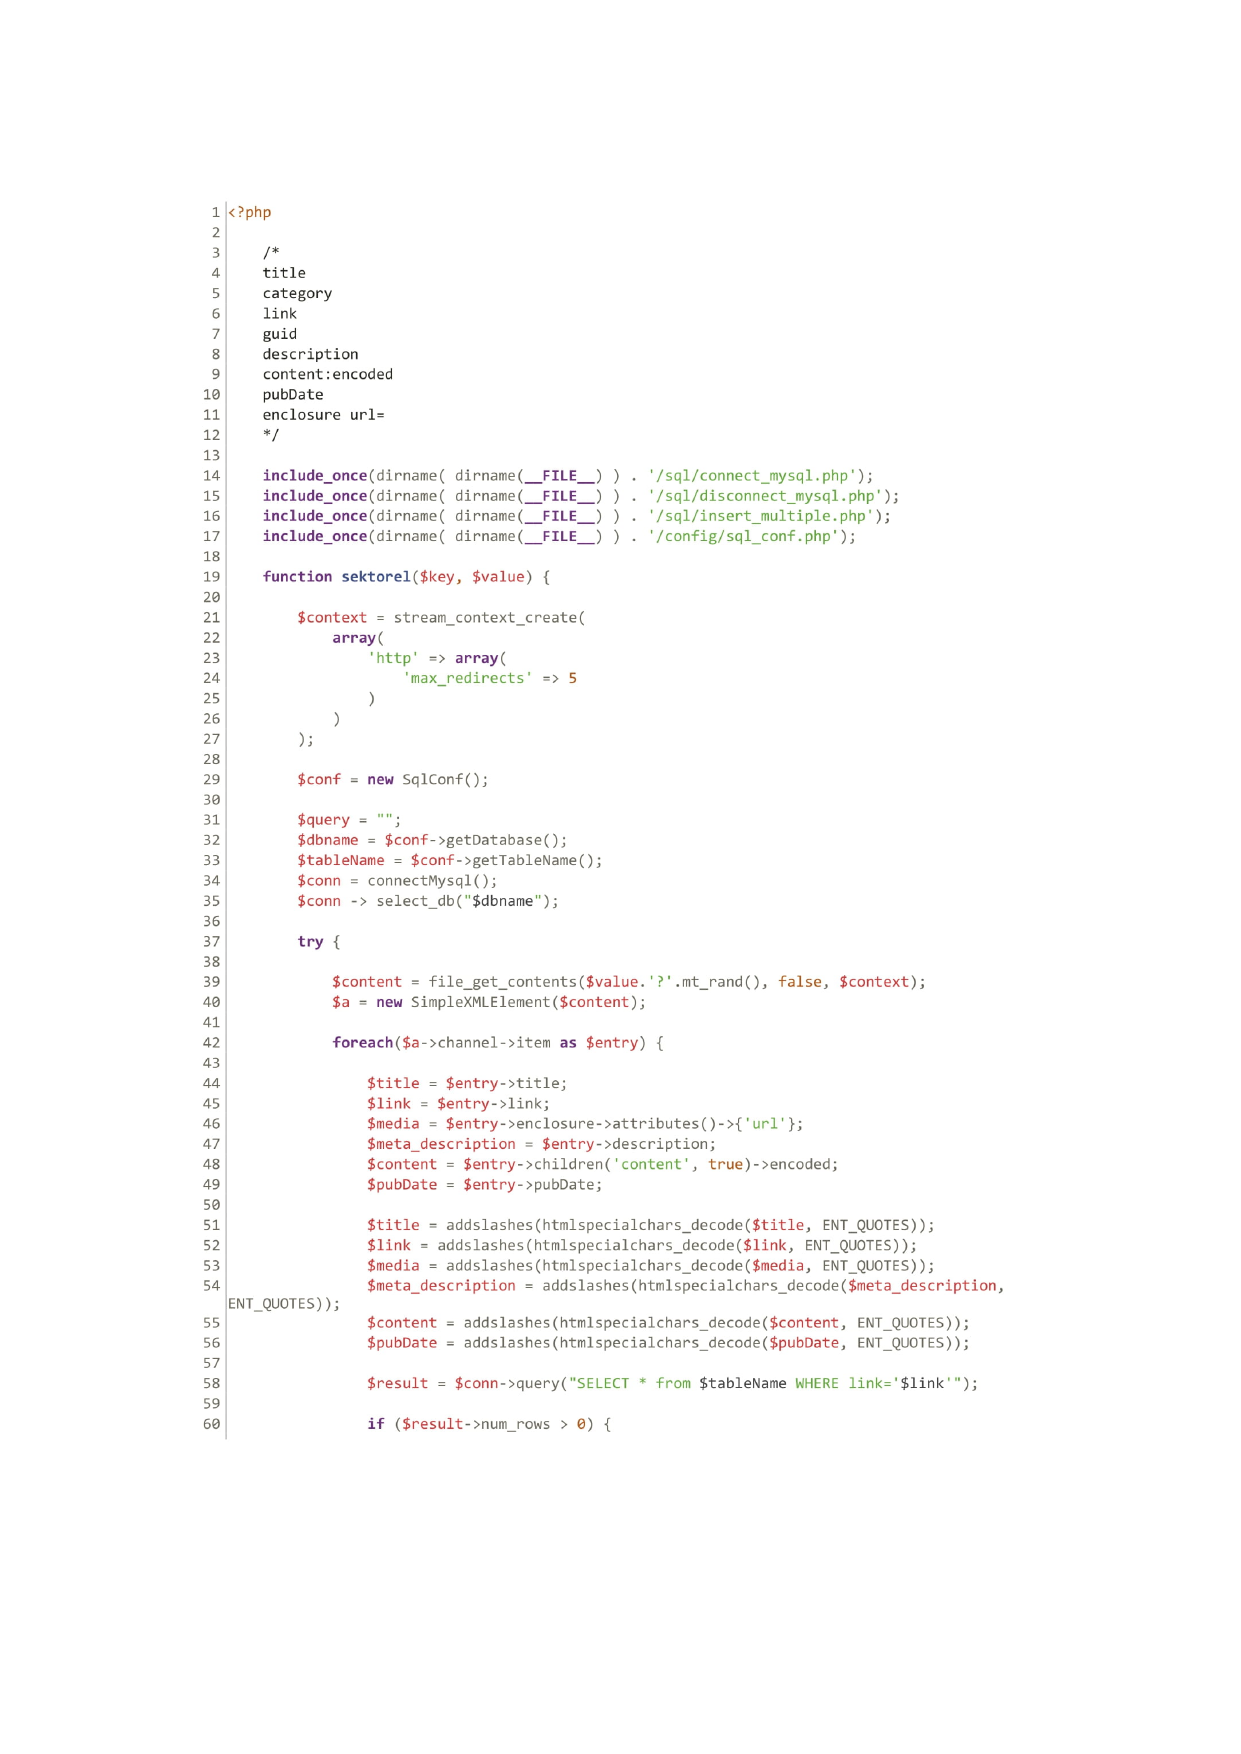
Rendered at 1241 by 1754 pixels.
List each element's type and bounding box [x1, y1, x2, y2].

picture [147, 147, 1093, 1484]
